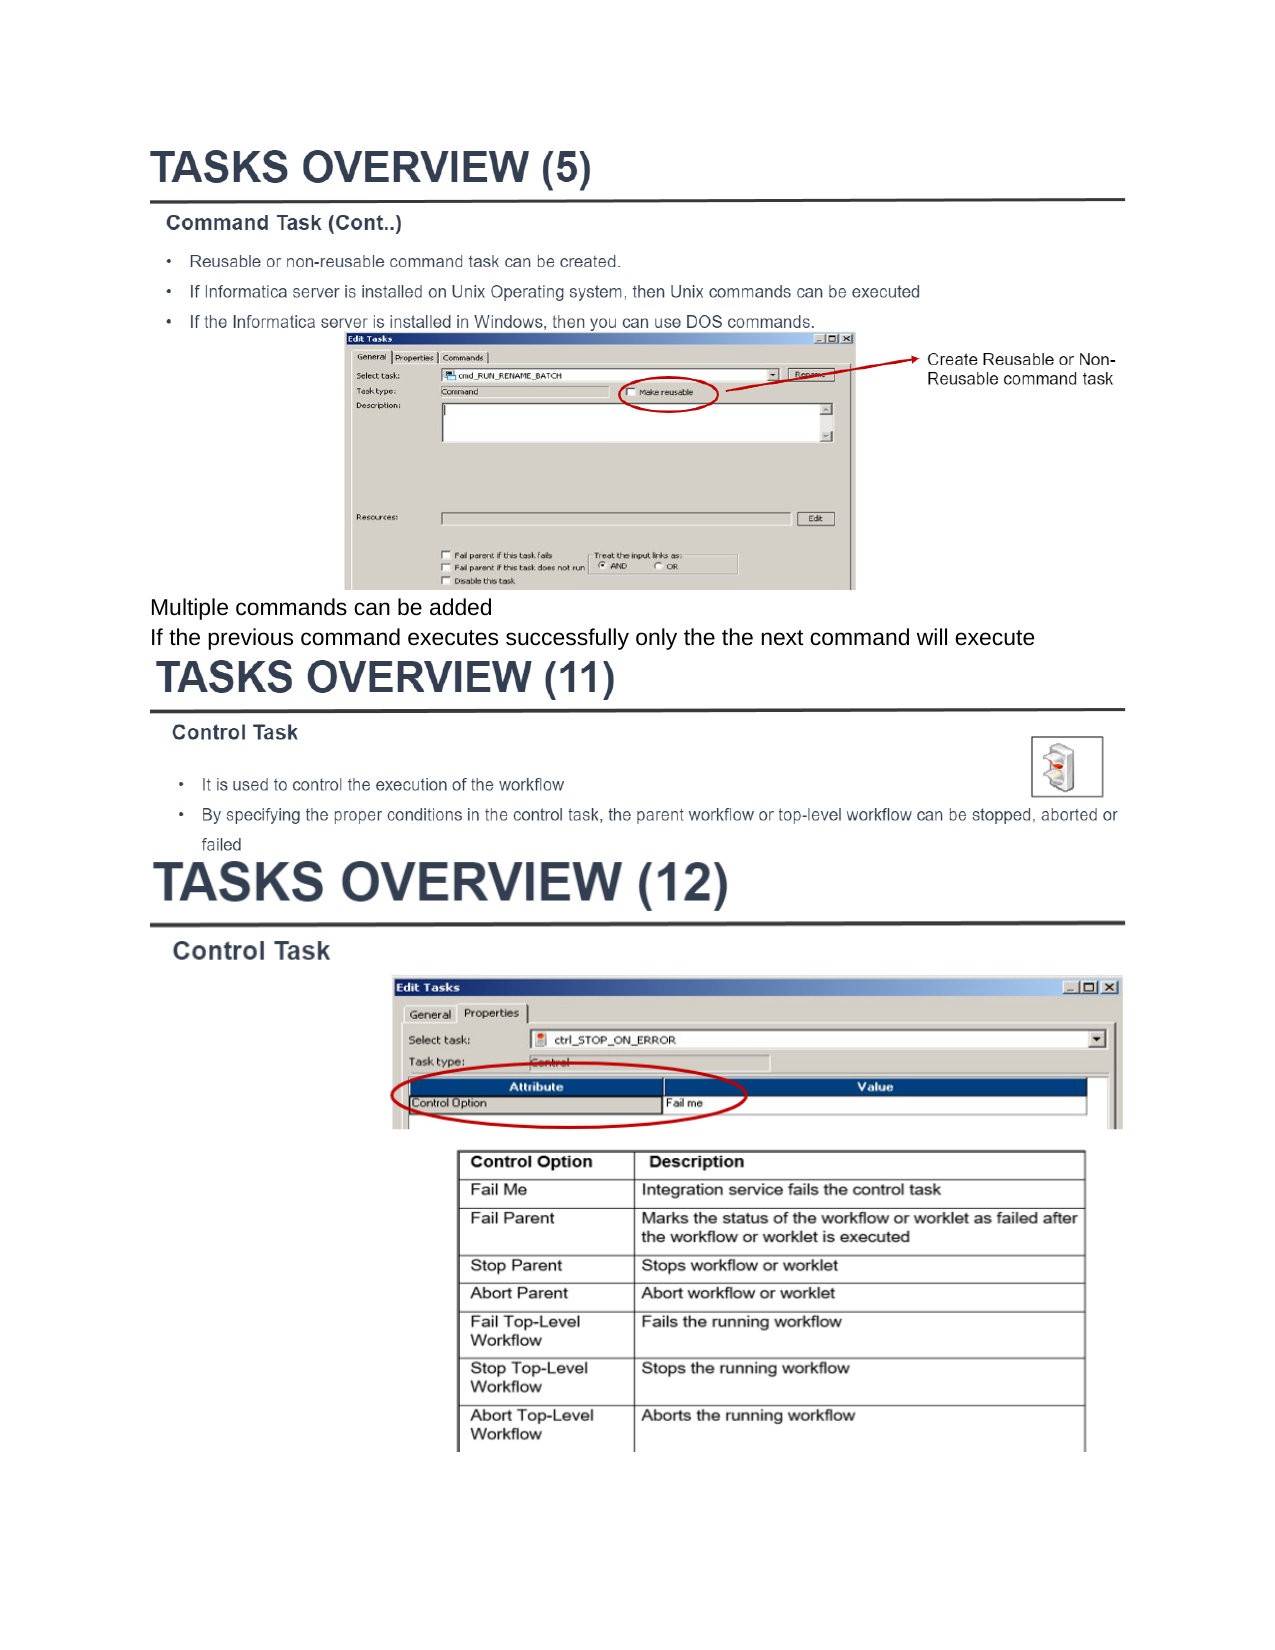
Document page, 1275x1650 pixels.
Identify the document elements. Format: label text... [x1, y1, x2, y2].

text If the previous command executes successfully only the the next command will execute [150, 624, 1125, 650]
picture [150, 859, 1125, 1452]
text Multiple commands can be added [150, 593, 1125, 620]
picture [150, 150, 1125, 590]
picture [150, 653, 1125, 856]
